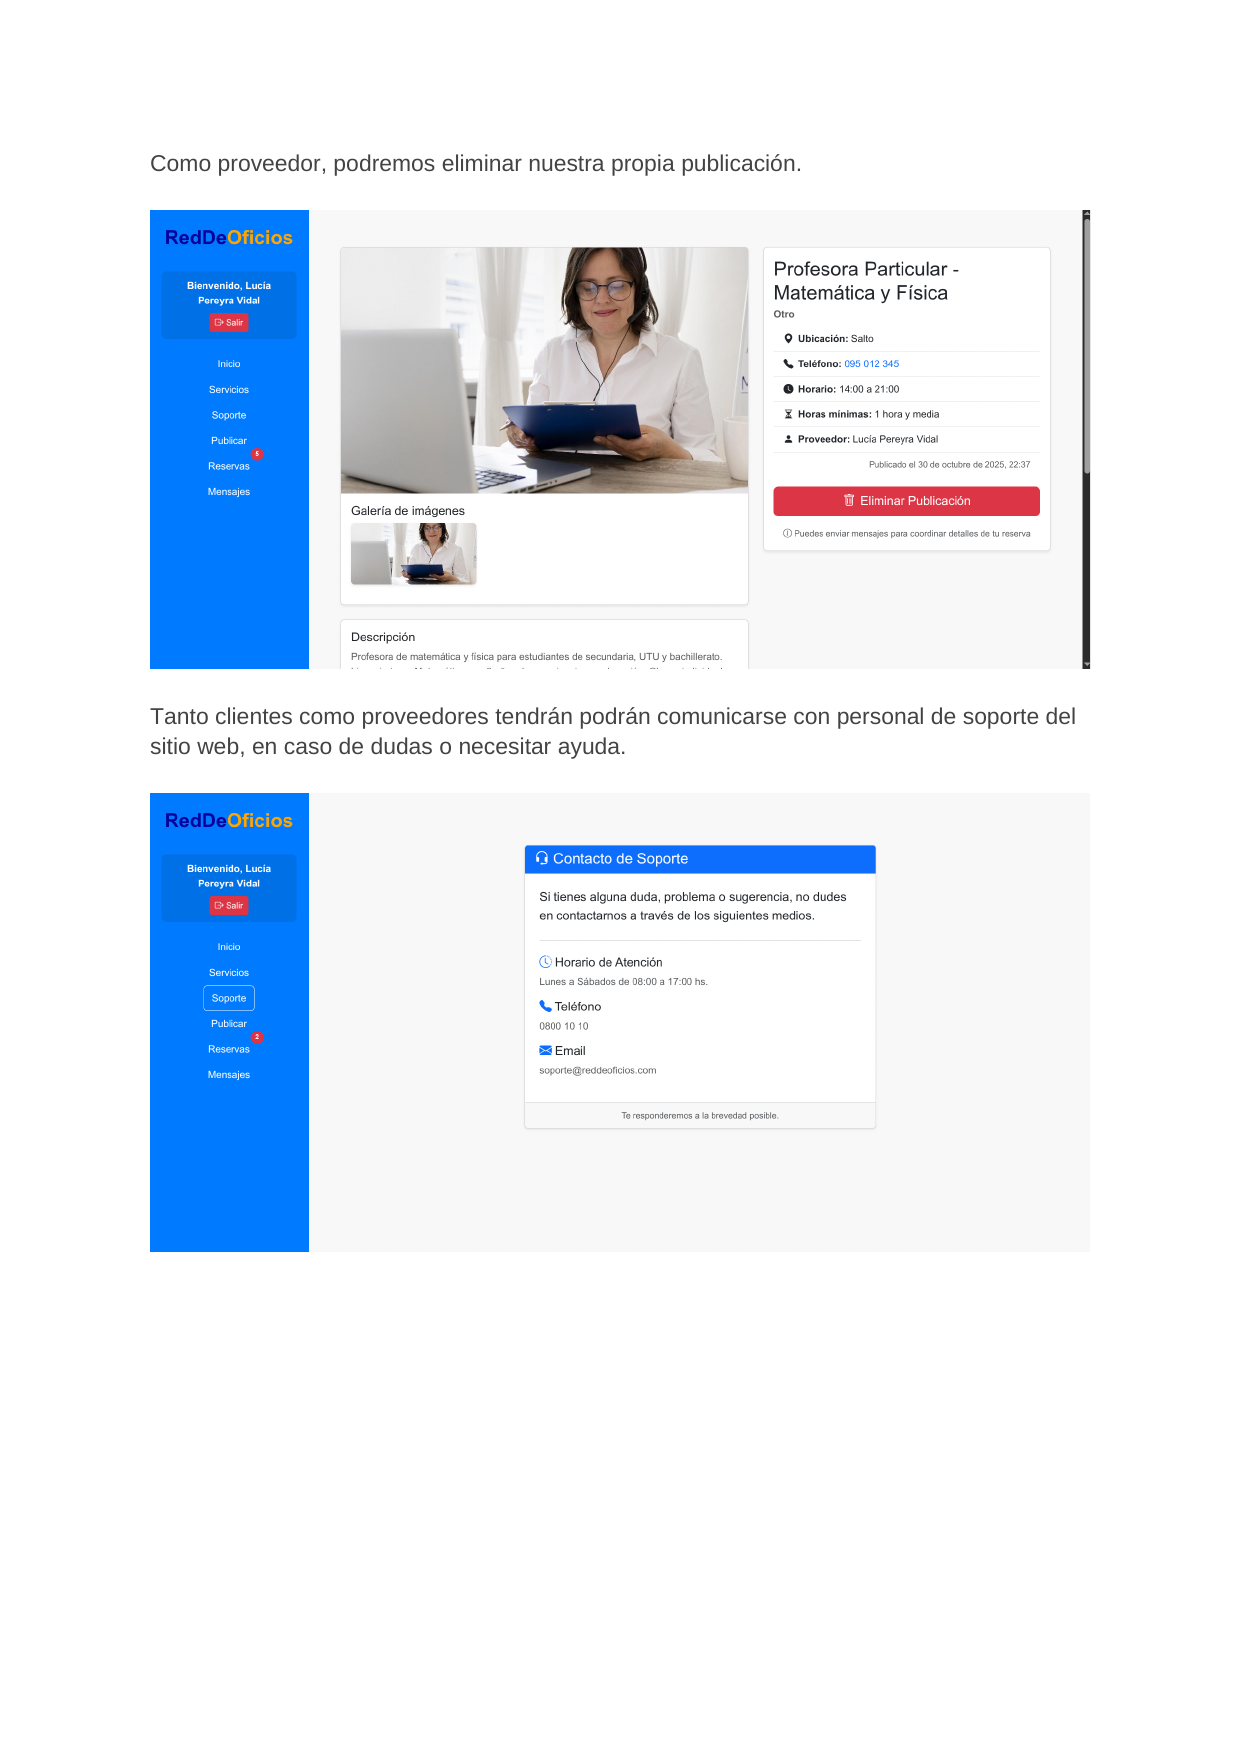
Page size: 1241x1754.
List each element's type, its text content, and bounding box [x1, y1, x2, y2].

text Como proveedor, podremos eliminar nuestra propia publicación. [150, 150, 1090, 176]
text Tanto clientes como proveedores tendrán podrán comunicarse con personal de soporte del sitio web, en caso de dudas o necesitar ayuda. [150, 703, 1090, 759]
picture [150, 793, 1091, 1252]
picture [150, 210, 1091, 669]
